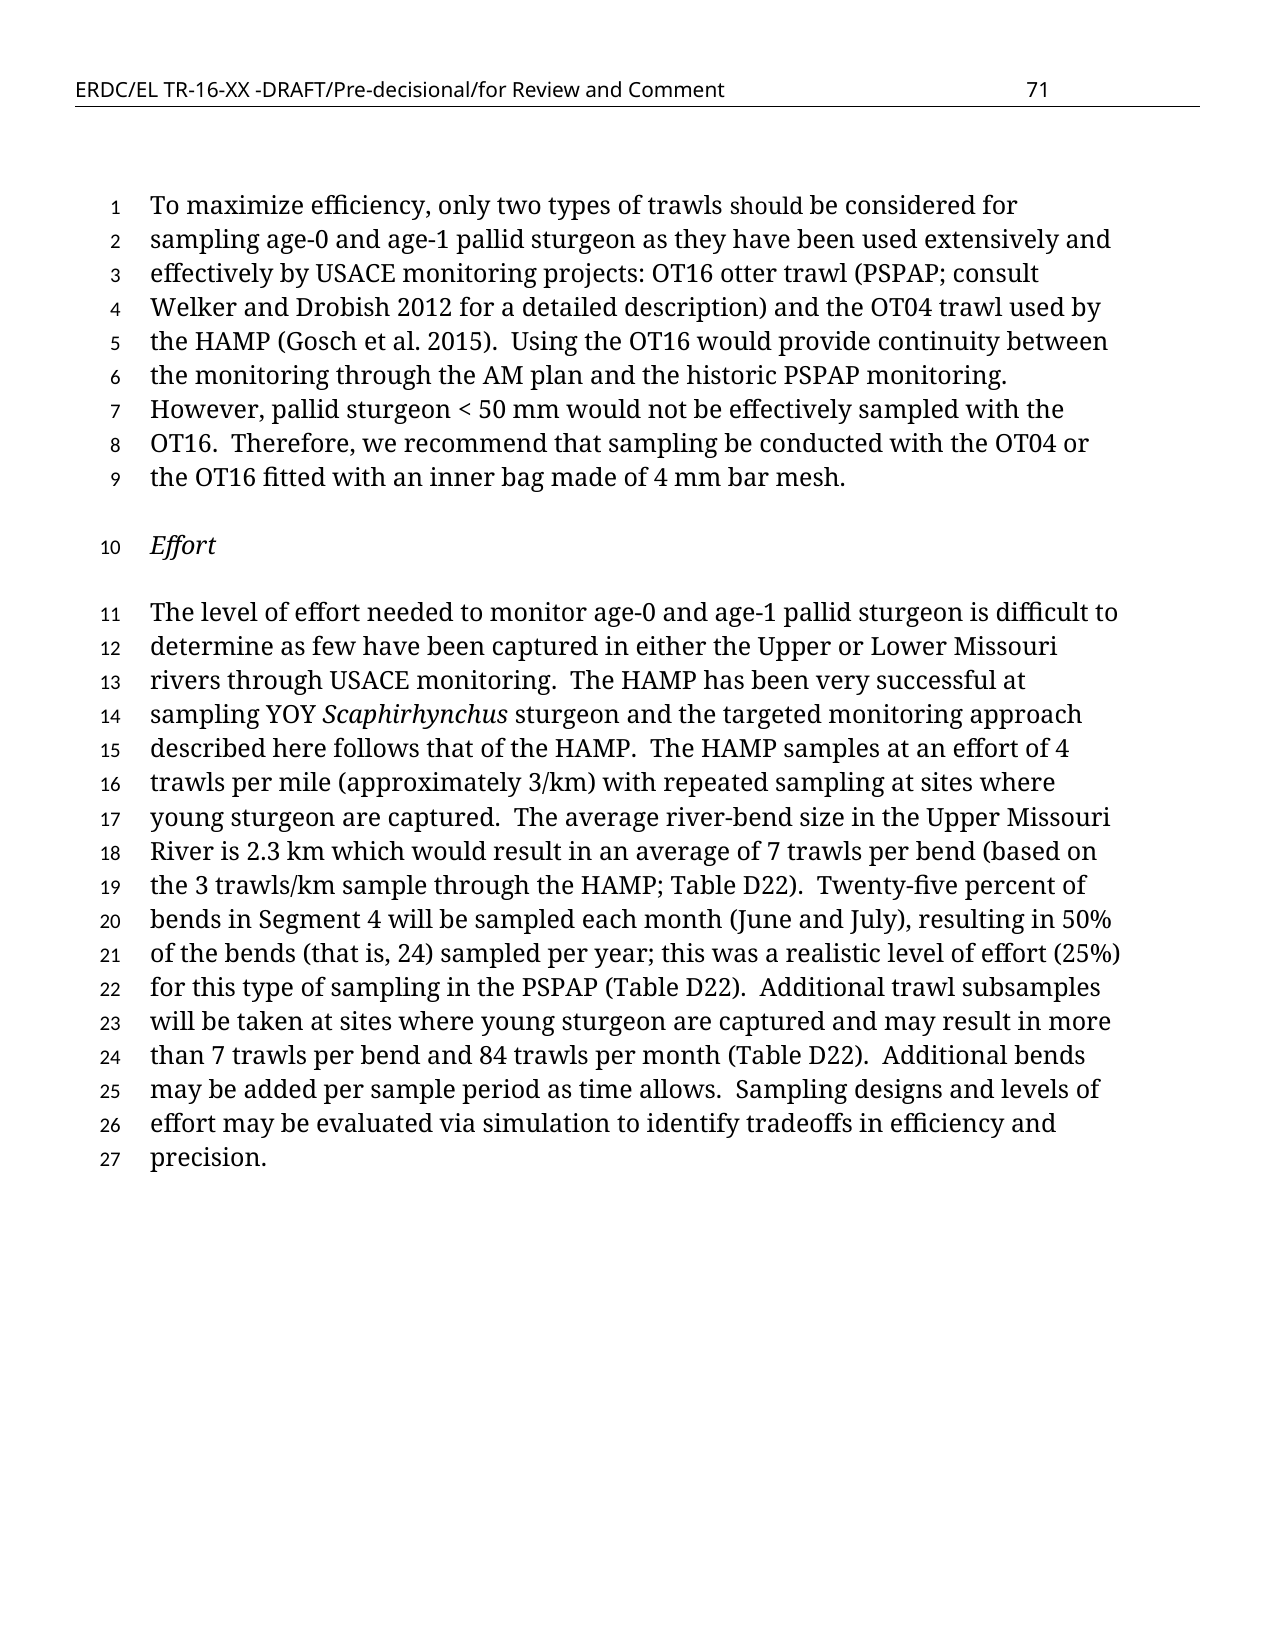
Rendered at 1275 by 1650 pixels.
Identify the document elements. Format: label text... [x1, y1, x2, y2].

text The level of effort needed to monitor age-0 and age-1 pallid sturgeon is difficult to determine as few have been captured in either the Upper or Lower Missouri rivers through USACE monitoring. The HAMP has been very successful at sampling YOY Scaphirhynchus sturgeon and the targeted monitoring approach described here follows that of the HAMP. The HAMP samples at an effort of 4 trawls per mile (approximately 3/km) with repeated sampling at sites where young sturgeon are captured. The average river-bend size in the Upper Missouri River is 2.3 km which would result in an average of 7 trawls per bend (based on the 3 trawls/km sample through the HAMP; Table D22). Twenty-five percent of bends in Segment 4 will be sampled each month (June and July), resulting in 50% of the bends (that is, 24) sampled per year; this was a realistic level of effort (25%) for this type of sampling in the PSPAP (Table D22). Additional trawl subsamples will be taken at sites where young sturgeon are captured and may result in more than 7 trawls per bend and 84 trawls per month (Table D22). Additional bends may be added per sample period as time allows. Sampling designs and levels of effort may be evaluated via simulation to identify tradeoffs in efficiency and precision. [150, 595, 1125, 1174]
text To maximize efficiency, only two types of trawls should be considered for sampling age-0 and age-1 pallid sturgeon as they have been used extensively and effectively by USACE monitoring projects: OT16 otter trawl (PSPAP; consult Welker and Drobish 2012 for a detailed description) and the OT04 trawl used by the HAMP (Gosch et al. 2015). Using the OT16 would provide continuity between the monitoring through the AM plan and the historic PSPAP monitoring. However, pallid sturgeon < 50 mm would not be effectively sampled with the OT16. Therefore, we recommend that sampling be conducted with the OT04 or the OT16 fitted with an inner bag made of 4 mm bar mesh. [150, 187, 1125, 494]
text Effort [150, 527, 1125, 561]
